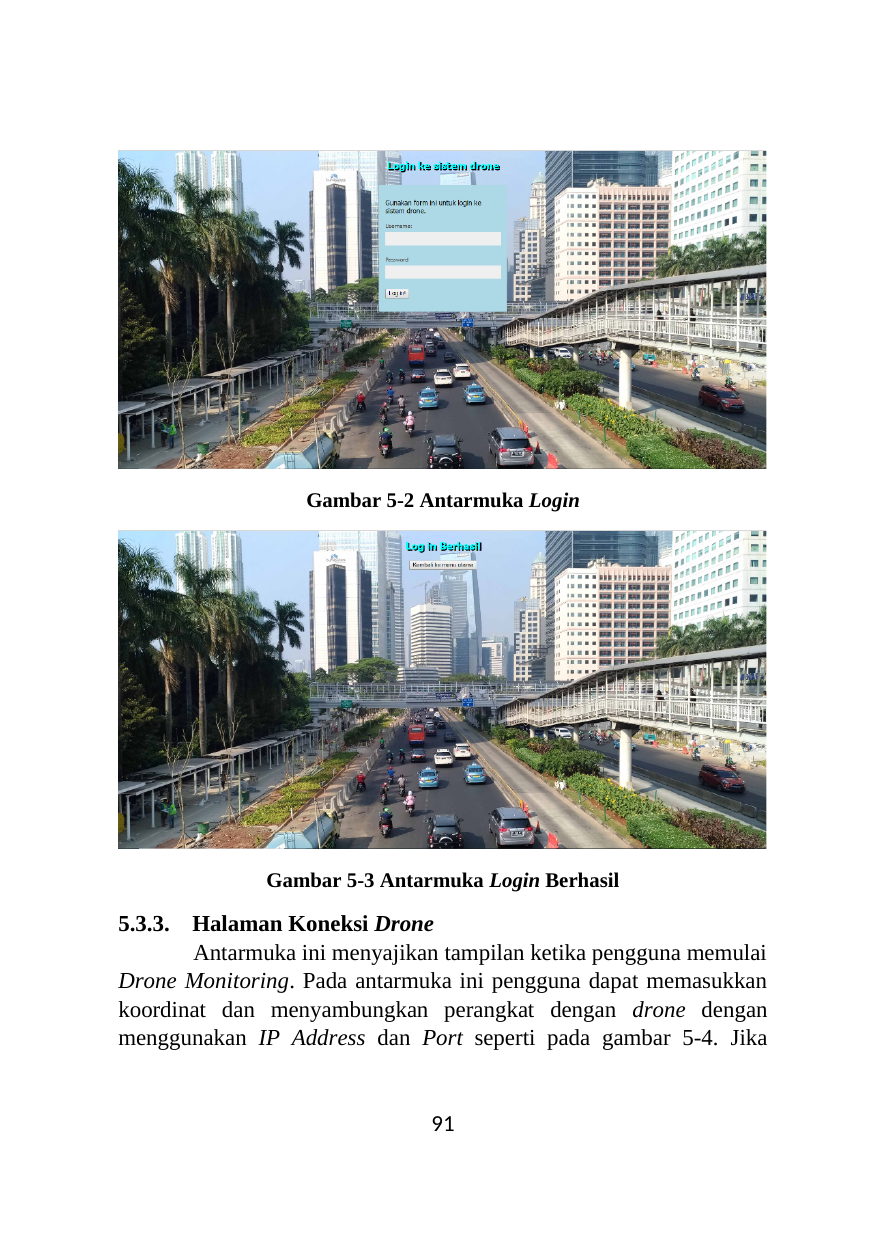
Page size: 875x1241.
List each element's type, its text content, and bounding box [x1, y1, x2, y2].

picture [118, 150, 767, 469]
text Gambar 5-2 Antarmuka Login [118, 488, 767, 512]
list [118, 939, 767, 1051]
text Gambar 5-3 Antarmuka Login Berhasil [118, 868, 767, 892]
picture [118, 530, 767, 849]
list Halaman Koneksi Drone [118, 910, 767, 937]
